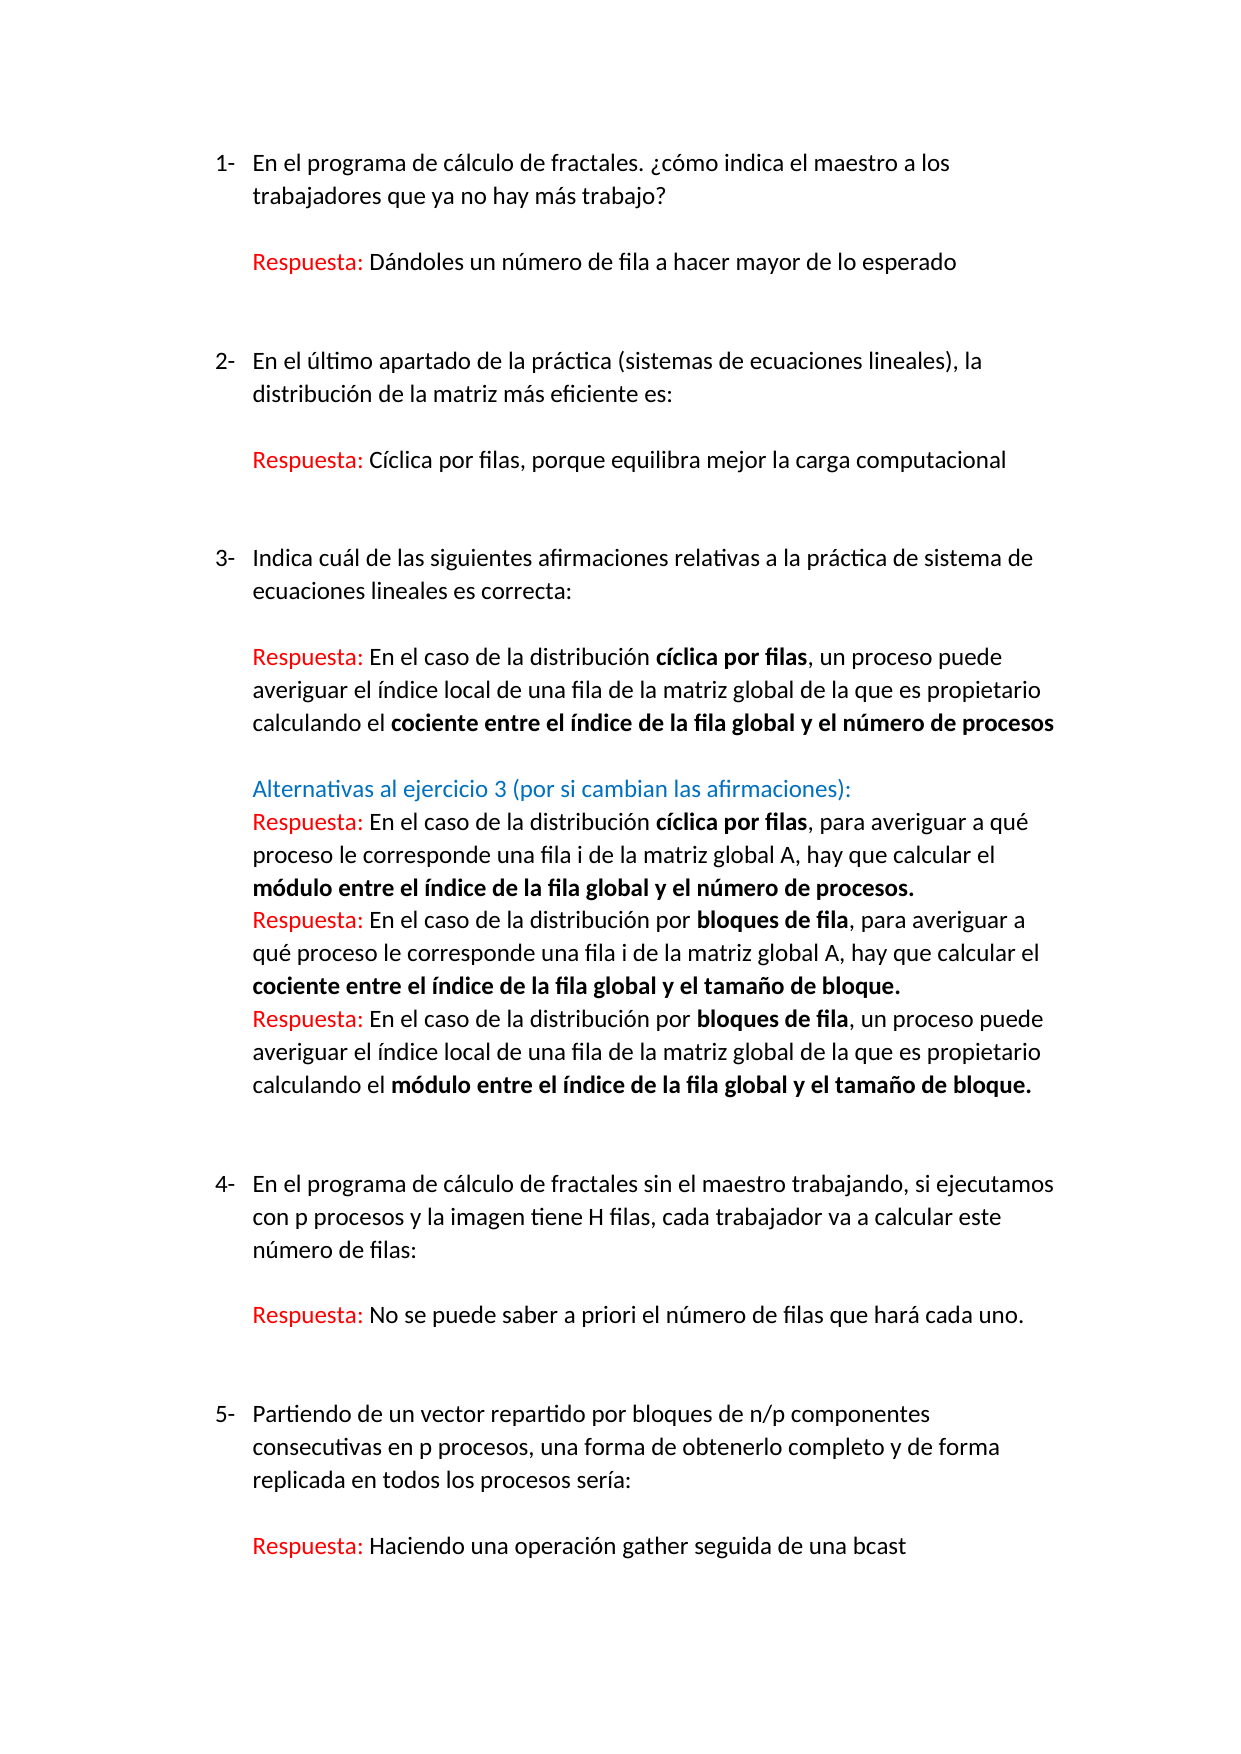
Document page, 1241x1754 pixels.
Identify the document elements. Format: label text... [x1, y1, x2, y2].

list Respuesta: En el caso de la distribución cíclica por filas, para averiguar a qué proceso le corresponde una fila i de la matriz global A, hay que calcular el módulo entre el índice de la fila global y el número de procesos. [252, 806, 1063, 902]
list Respuesta: Cíclica por filas, porque equilibra mejor la carga computacional [252, 444, 1063, 474]
list En el último apartado de la práctica (sistemas de ecuaciones lineales), la distribución de la matriz más eficiente es: [215, 345, 1063, 408]
list Indica cuál de las siguientes afirmaciones relativas a la práctica de sistema de ecuaciones lineales es correcta: [215, 543, 1063, 606]
list En el programa de cálculo de fractales sin el maestro trabajando, si ejecutamos con p procesos y la imagen tiene H filas, cada trabajador va a calcular este número de filas: [215, 1168, 1063, 1264]
list Respuesta: No se puede saber a priori el número de filas que hará cada uno. [252, 1300, 1063, 1330]
list En el programa de cálculo de fractales. ¿cómo indica el maestro a los trabajadores que ya no hay más trabajo? [215, 148, 1063, 211]
list Alternativas al ejercicio 3 (por si cambian las afirmaciones): [252, 773, 1063, 803]
list Respuesta: Dándoles un número de fila a hacer mayor de lo esperado [252, 246, 1063, 277]
list Partiendo de un vector repartido por bloques de n/p componentes consecutivas en p procesos, una forma de obtenerlo completo y de forma replicada en todos los procesos sería: [215, 1398, 1063, 1495]
list Respuesta: En el caso de la distribución cíclica por filas, un proceso puede averiguar el índice local de una fila de la matriz global de la que es propietario calculando el cociente entre el índice de la fila global y el número de procesos [252, 641, 1063, 738]
list Respuesta: En el caso de la distribución por bloques de fila, un proceso puede averiguar el índice local de una fila de la matriz global de la que es propietario calculando el módulo entre el índice de la fila global y el tamaño de bloque. [252, 1003, 1063, 1100]
list Respuesta: Haciendo una operación gather seguida de una bcast [252, 1530, 1063, 1561]
list Respuesta: En el caso de la distribución por bloques de fila, para averiguar a qué proceso le corresponde una fila i de la matriz global A, hay que calcular el cociente entre el índice de la fila global y el tamaño de bloque. [252, 905, 1063, 1001]
